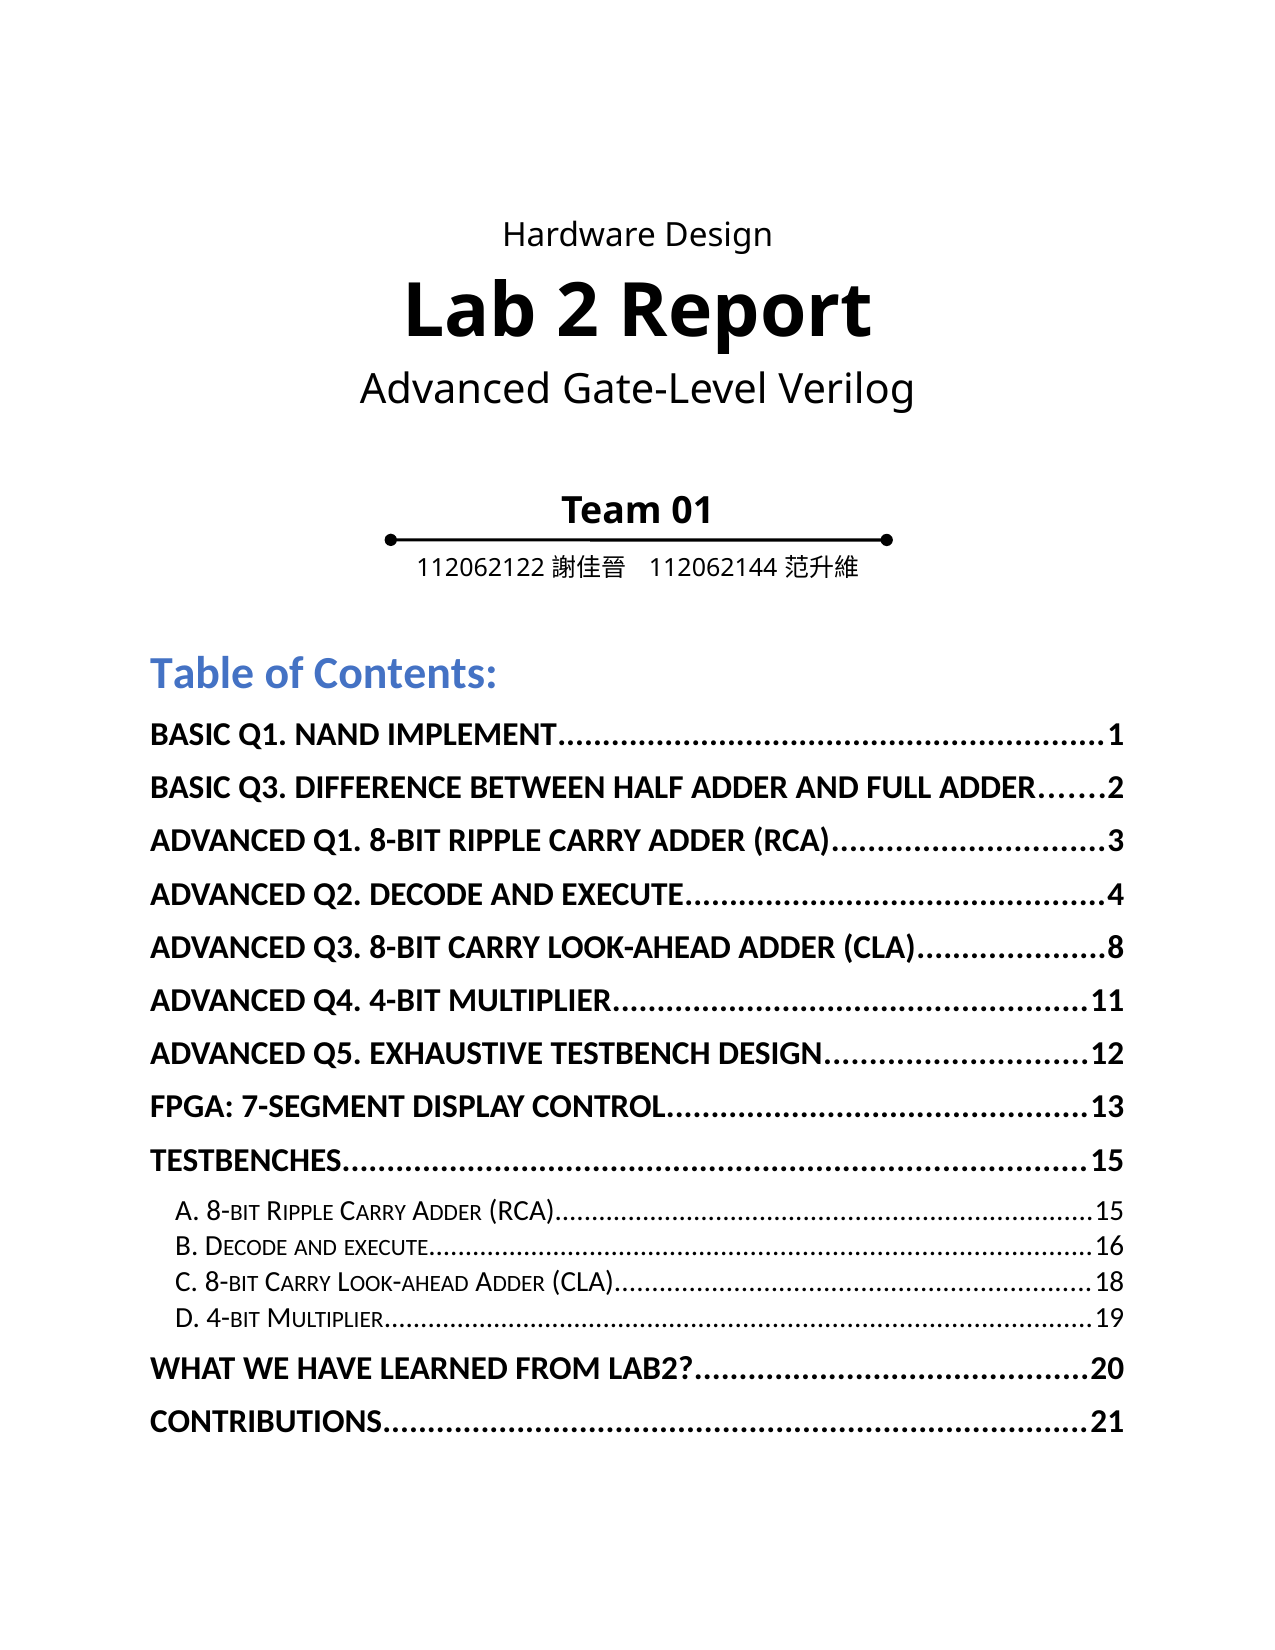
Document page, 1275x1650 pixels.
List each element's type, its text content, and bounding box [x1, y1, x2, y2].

text Lab 2 Report [150, 256, 1125, 359]
text Team 01 [150, 483, 1125, 534]
text 112062122 謝佳晉 112062144 范升維 [150, 547, 1125, 583]
text Hardware Design [150, 211, 1125, 256]
text Advanced Gate-Level Verilog [150, 359, 1125, 415]
